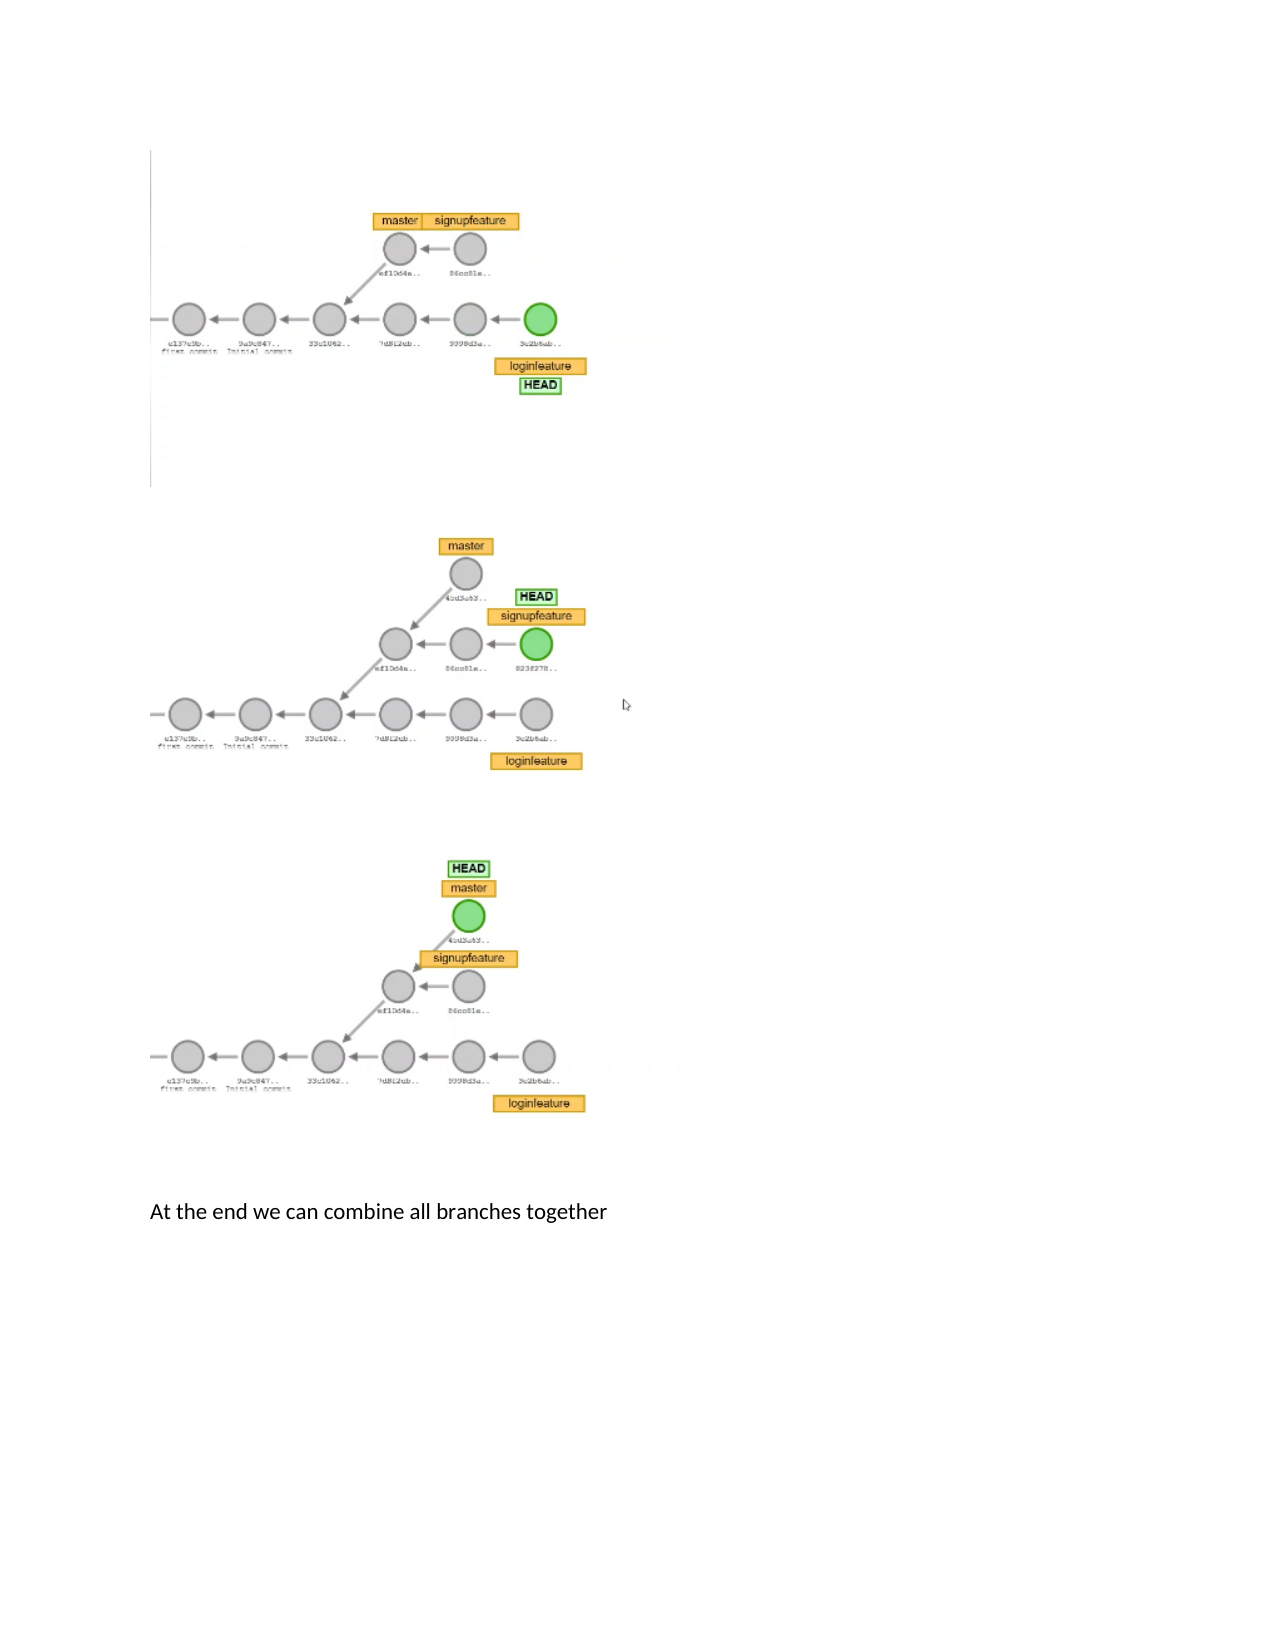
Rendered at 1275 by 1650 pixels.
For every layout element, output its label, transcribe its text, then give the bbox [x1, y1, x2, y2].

picture [150, 820, 682, 1179]
text At the end we can combine all branches together [150, 1197, 1125, 1225]
picture [150, 488, 703, 819]
picture [150, 150, 686, 487]
